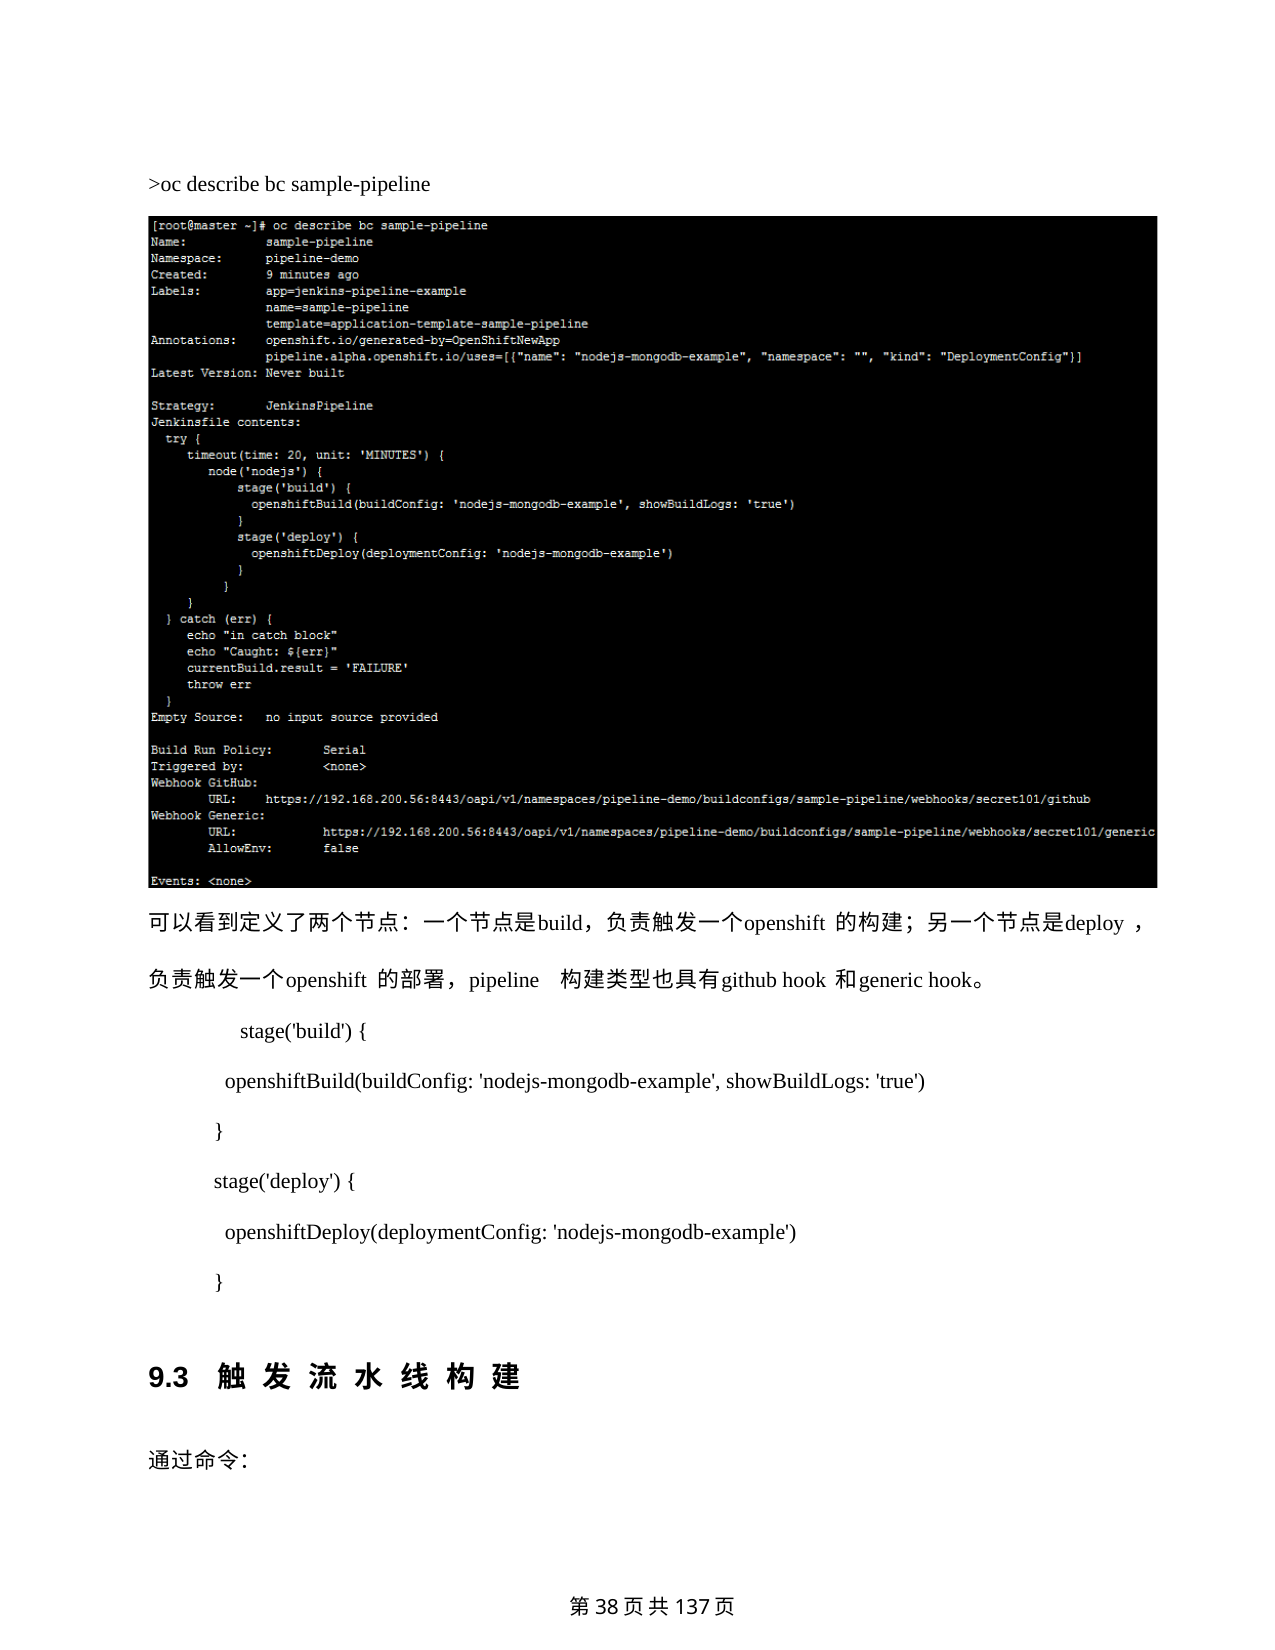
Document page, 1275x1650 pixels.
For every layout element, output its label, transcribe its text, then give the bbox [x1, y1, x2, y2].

picture [148, 216, 1158, 888]
subtitle 触发流水线构建 [148, 1338, 1156, 1413]
text stage('build') { [148, 1012, 1156, 1049]
text openshiftBuild(buildConfig: 'nodejs-mongodb-example', showBuildLogs: 'true') [148, 1062, 1156, 1100]
text } [148, 1263, 1156, 1300]
text } [148, 1112, 1156, 1150]
text stage('deploy') { [148, 1162, 1156, 1200]
text >oc describe bc sample-pipeline [148, 165, 1156, 202]
text 通过命令： [148, 1440, 1156, 1478]
text openshiftDeploy(deploymentConfig: 'nodejs-mongodb-example') [148, 1212, 1156, 1250]
text 可以看到定义了两个节点：一个节点是build，负责触发一个openshift的构建；另一个节点是deploy，负责触发一个openshift的部署，pipeline构建类型也具有github hook和generic hook。 [148, 902, 1156, 996]
